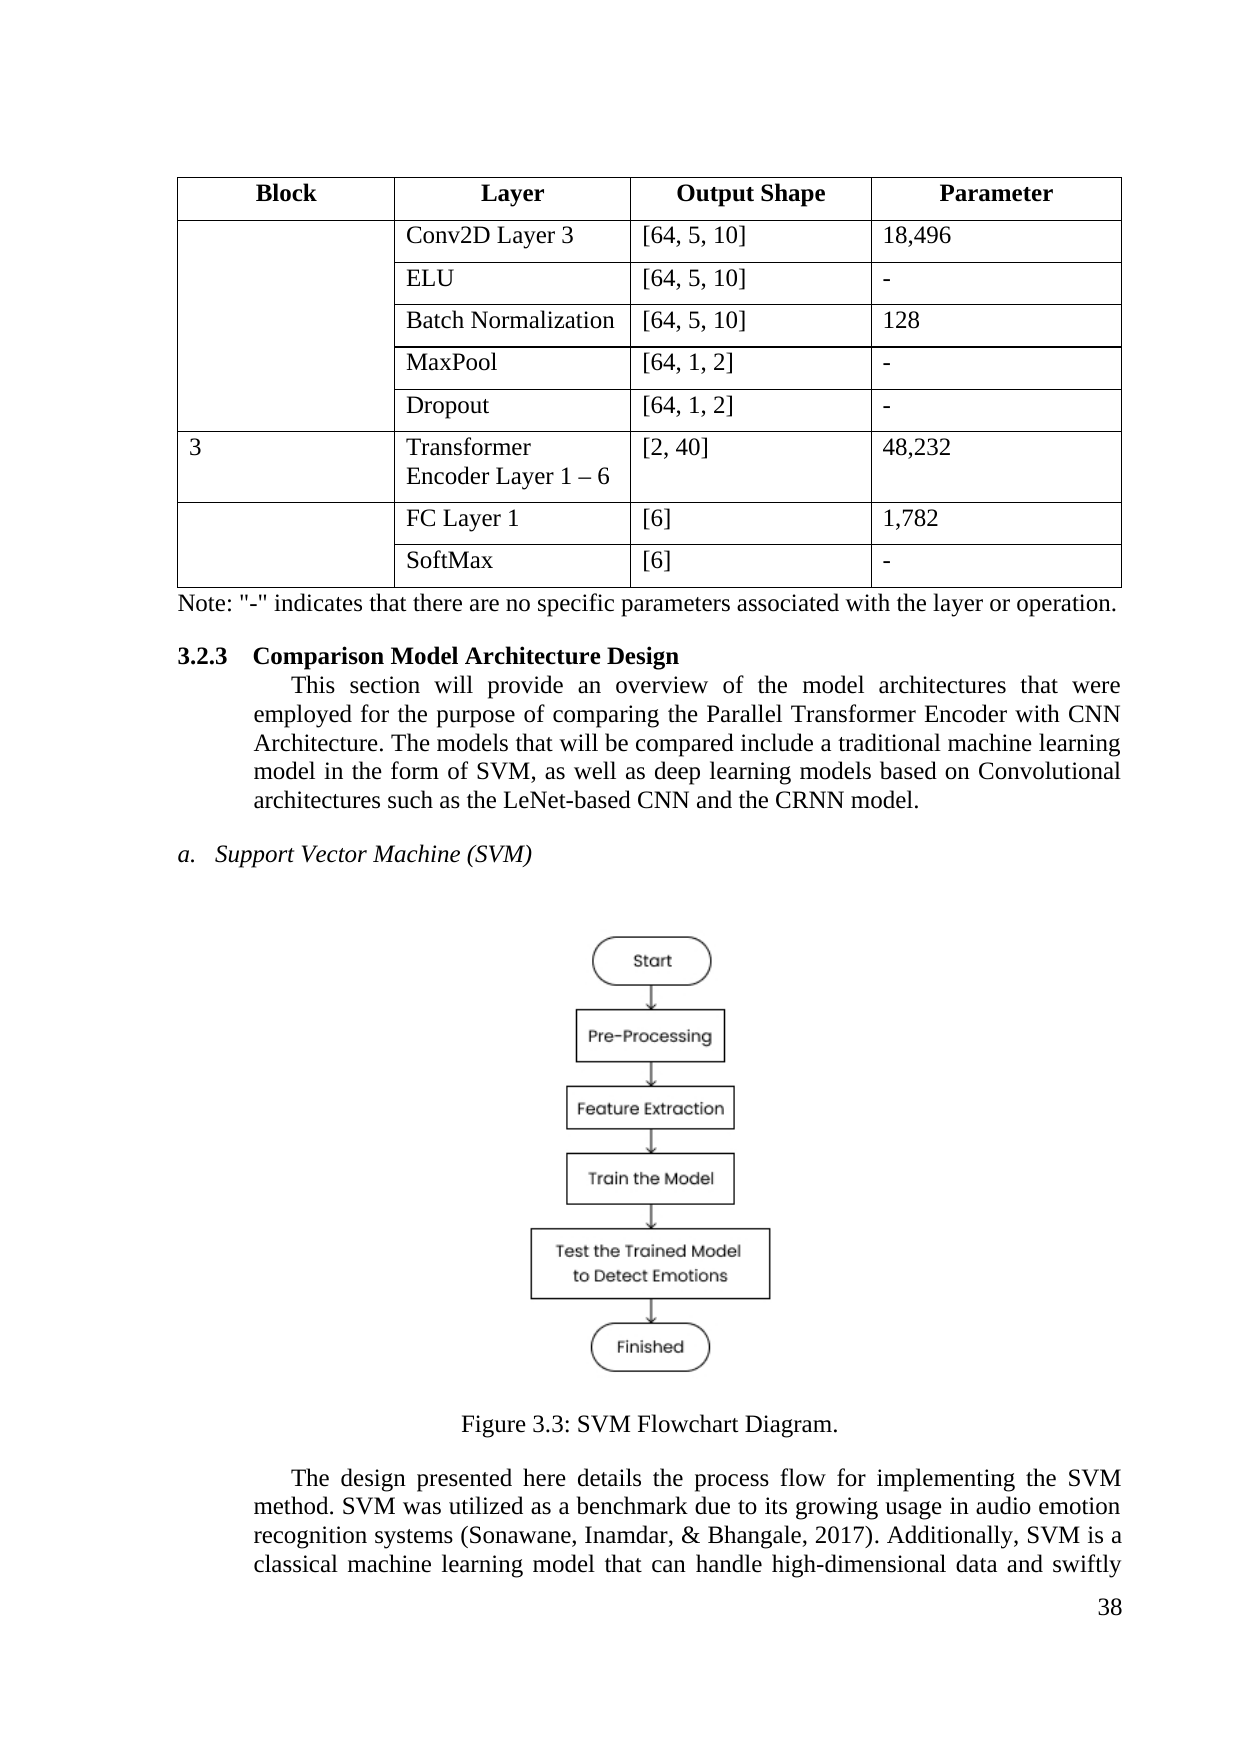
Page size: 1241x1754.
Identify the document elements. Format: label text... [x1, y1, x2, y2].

table_cell [64, 1, 2] [631, 348, 871, 389]
table_cell MaxPool [395, 348, 630, 389]
table_cell - [872, 348, 1121, 389]
table_header Layer [395, 178, 630, 219]
table_cell 3 [178, 432, 394, 502]
picture [465, 876, 835, 1409]
table_cell [64, 5, 10] [631, 221, 871, 262]
list Support Vector Machine (SVM) [177, 839, 1122, 868]
text This section will provide an overview of the model architectures that were employed for the purpose of comparing the Parallel Transformer Encoder with CNN Architecture. The models that will be compared include a traditional machine learning model in the form of SVM, as well as deep learning models based on Convolutional architectures such as the LeNet-based CNN and the CRNN model. [253, 670, 1122, 814]
table_cell - [872, 390, 1121, 431]
table_cell [2, 40] [631, 432, 871, 502]
table_cell Transformer Encoder Layer 1 – 6 [395, 432, 630, 502]
table_cell Conv2D Layer 3 [395, 221, 630, 262]
table_cell [6] [631, 545, 871, 587]
table_cell Batch Normalization [395, 305, 630, 346]
table_cell SoftMax [395, 545, 630, 587]
table_cell 128 [872, 305, 1121, 346]
subtitle Comparison Model Architecture Design [177, 641, 1122, 670]
table_cell [64, 1, 2] [631, 390, 871, 431]
table_cell [64, 5, 10] [631, 305, 871, 346]
table_cell Dropout [395, 390, 630, 431]
table_cell 48,232 [872, 432, 1121, 502]
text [253, 1463, 1122, 1578]
table_cell 18,496 [872, 221, 1121, 262]
table_cell FC Layer 1 [395, 503, 630, 544]
table_cell [64, 5, 10] [631, 263, 871, 304]
table_cell - [872, 545, 1121, 587]
text Figure 3.3: SVM Flowchart Diagram. [177, 1409, 1122, 1438]
text Note: "-" indicates that there are no specific parameters associated with the layer or operation. [177, 588, 1122, 616]
table_header Block [178, 178, 394, 219]
table_cell [6] [631, 503, 871, 544]
table_cell 1,782 [872, 503, 1121, 544]
table_header Output Shape [631, 178, 871, 219]
table_cell - [872, 263, 1121, 304]
table_cell [178, 503, 394, 587]
table_cell ELU [395, 263, 630, 304]
table_header Parameter [872, 178, 1121, 219]
